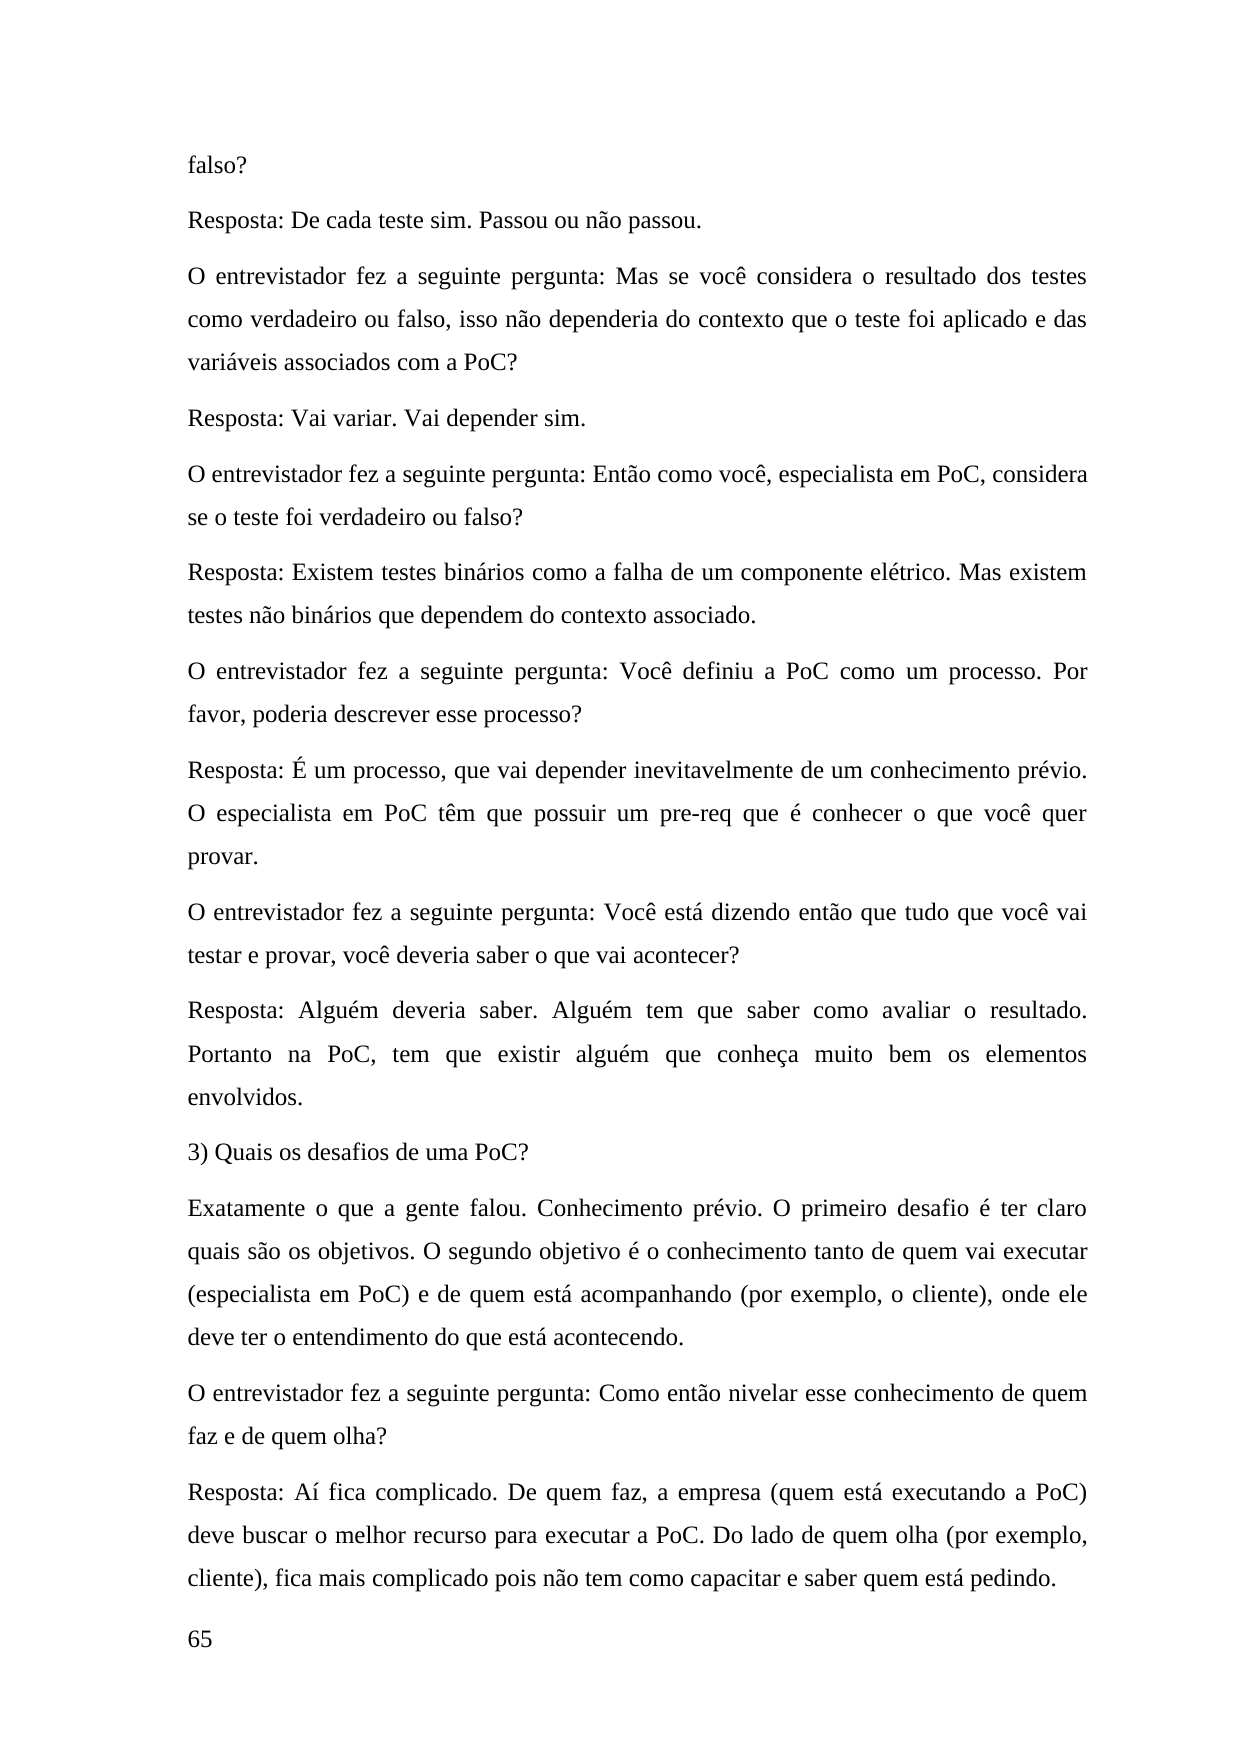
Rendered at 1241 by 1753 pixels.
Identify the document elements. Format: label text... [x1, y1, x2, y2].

text O entrevistador fez a seguinte pergunta: Então como você, especialista em PoC, considera se o teste foi verdadeiro ou falso? [187, 459, 1088, 531]
text Exatamente o que a gente falou. Conhecimento prévio. O primeiro desafio é ter claro quais são os objetivos. O segundo objetivo é o conhecimento tanto de quem vai executar (especialista em PoC) e de quem está acompanhando (por exemplo, o cliente), onde ele deve ter o entendimento do que está acontecendo. [187, 1193, 1088, 1351]
text O entrevistador fez a seguinte pergunta: Você definiu a PoC como um processo. Por favor, poderia descrever esse processo? [187, 656, 1088, 728]
text Resposta: Vai variar. Vai depender sim. [187, 403, 1088, 432]
text O entrevistador fez a seguinte pergunta: Como então nivelar esse conhecimento de quem faz e de quem olha? [187, 1378, 1088, 1450]
text Resposta: Alguém deveria saber. Alguém tem que saber como avaliar o resultado. Portanto na PoC, tem que existir alguém que conheça muito bem os elementos envolvidos. [187, 996, 1088, 1111]
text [187, 150, 1088, 179]
text Resposta: É um processo, que vai depender inevitavelmente de um conhecimento prévio. O especialista em PoC têm que possuir um pre-req que é conhecer o que você quer provar. [187, 755, 1088, 870]
text Resposta: De cada teste sim. Passou ou não passou. [187, 206, 1088, 234]
text O entrevistador fez a seguinte pergunta: Você está dizendo então que tudo que você vai testar e provar, você deveria saber o que vai acontecer? [187, 897, 1088, 969]
text O entrevistador fez a seguinte pergunta: Mas se você considera o resultado dos testes como verdadeiro ou falso, isso não dependeria do contexto que o teste foi aplicado e das variáveis associados com a PoC? [187, 261, 1088, 376]
text Resposta: Aí fica complicado. De quem faz, a empresa (quem está executando a PoC) deve buscar o melhor recurso para executar a PoC. Do lado de quem olha (por exemplo, cliente), fica mais complicado pois não tem como capacitar e saber quem está pedindo. [187, 1477, 1088, 1592]
text 3) Quais os desafios de uma PoC? [187, 1137, 1088, 1166]
text Resposta: Existem testes binários como a falha de um componente elétrico. Mas existem testes não binários que dependem do contexto associado. [187, 557, 1088, 629]
